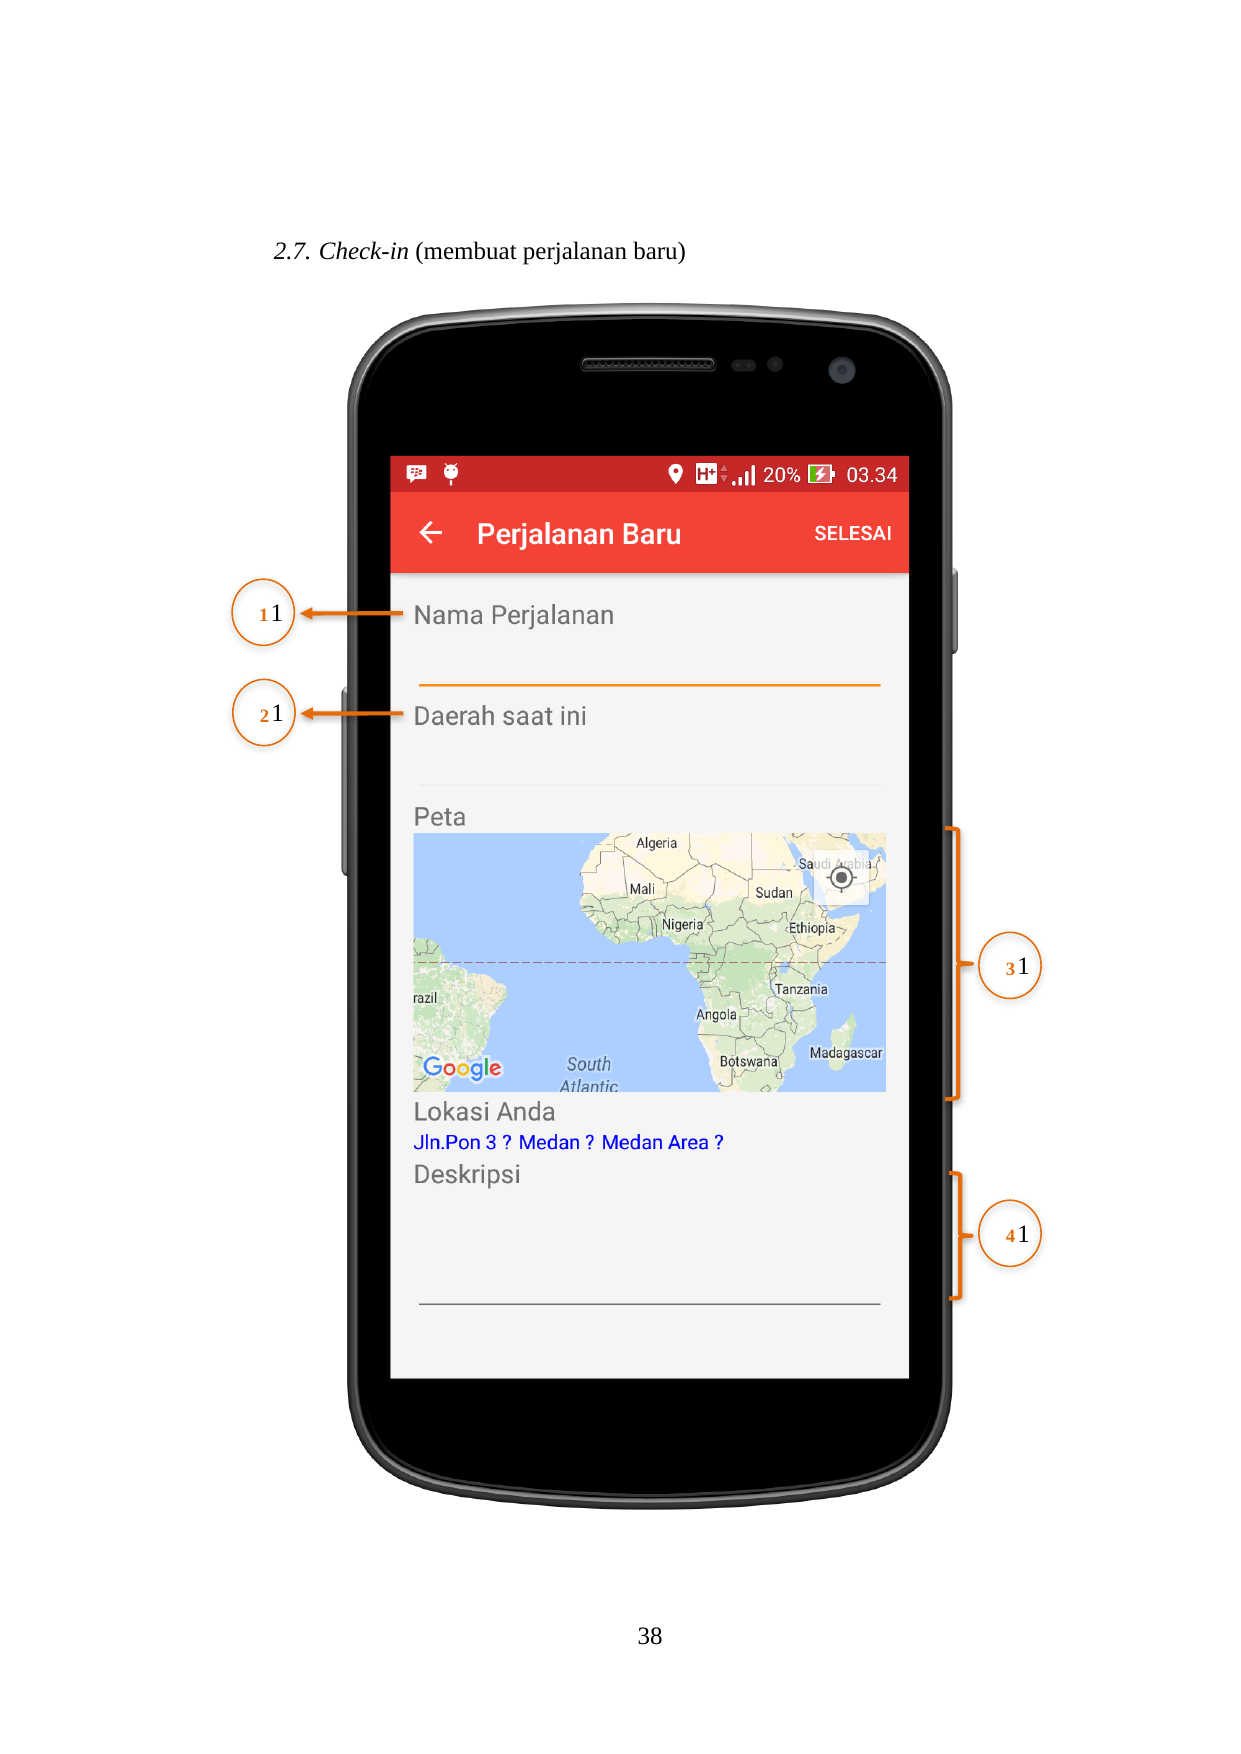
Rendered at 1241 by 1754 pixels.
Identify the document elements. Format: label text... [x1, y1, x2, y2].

picture [341, 302, 958, 1510]
list Check-in (membuat perjalanan baru) [274, 236, 1063, 265]
